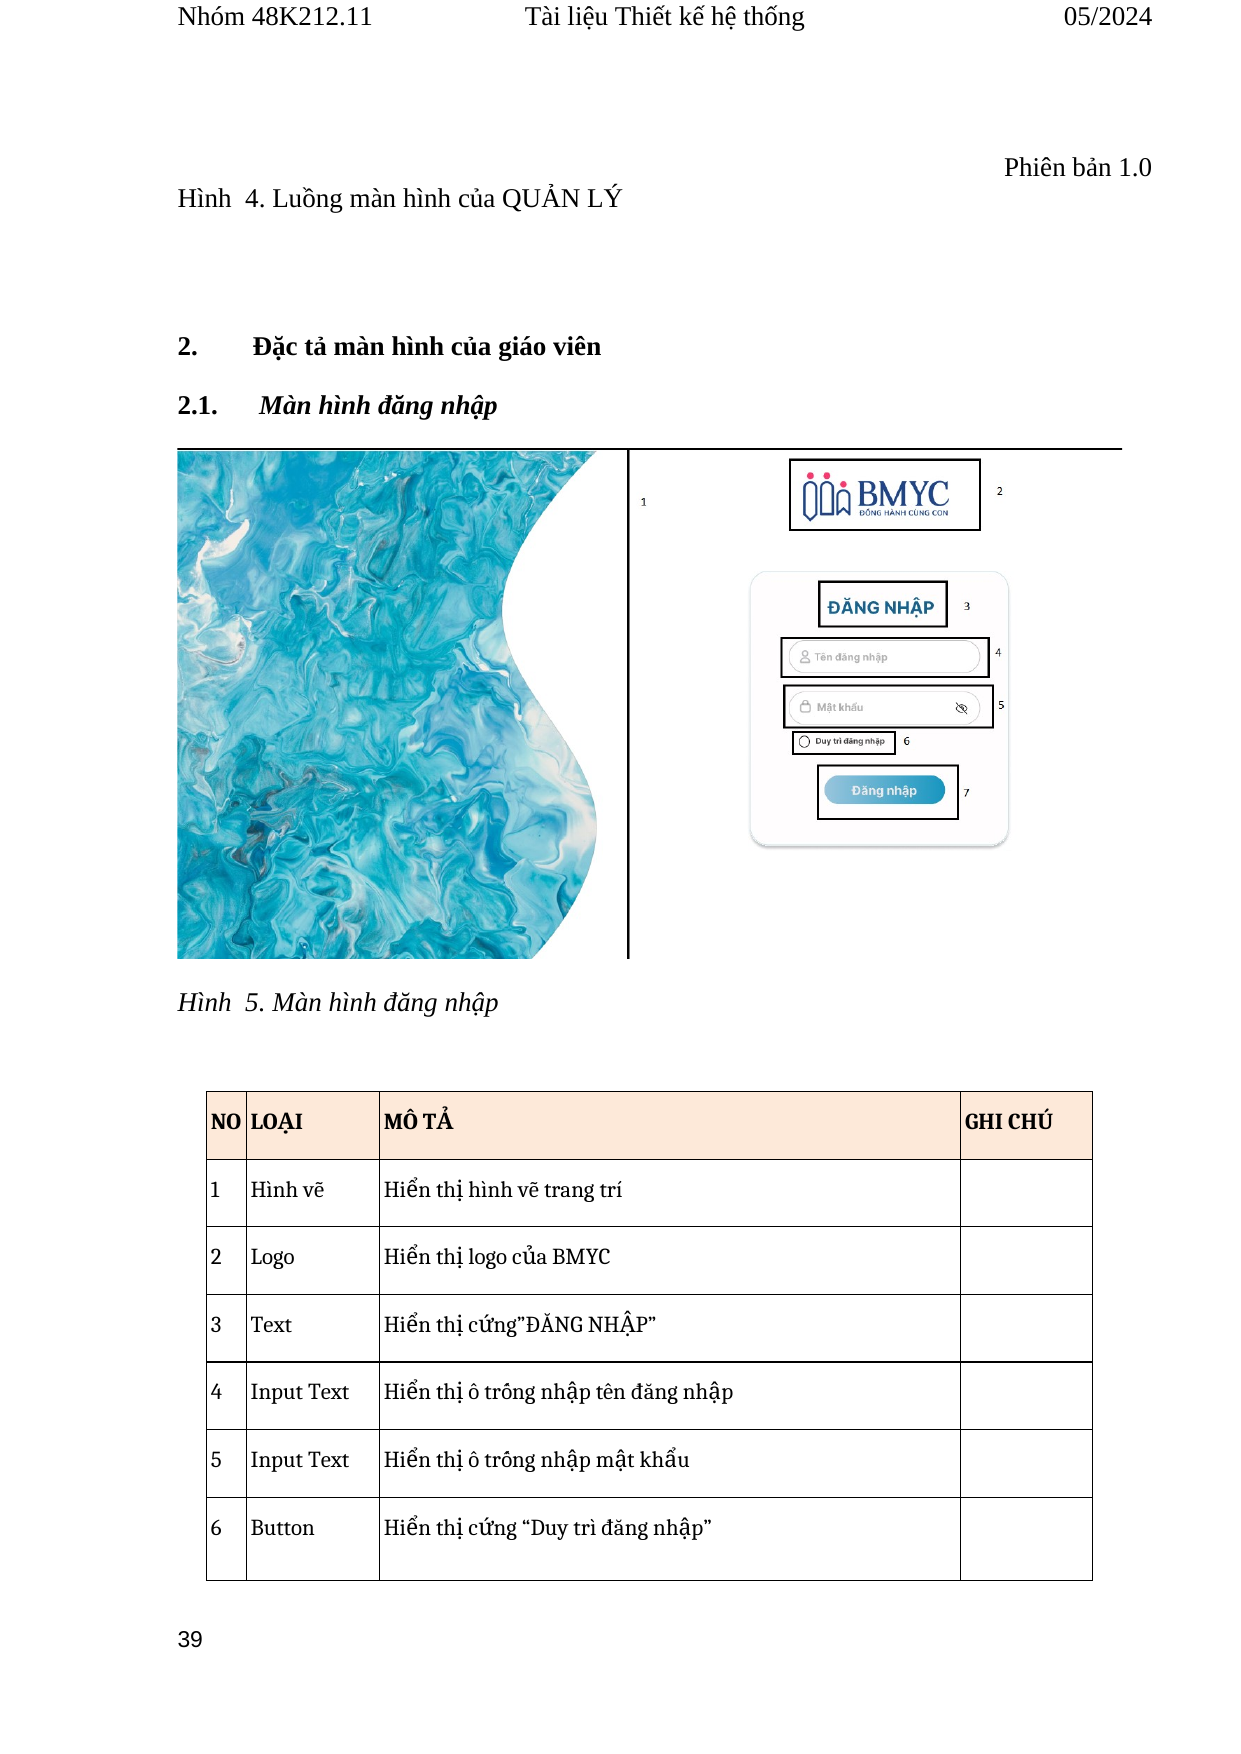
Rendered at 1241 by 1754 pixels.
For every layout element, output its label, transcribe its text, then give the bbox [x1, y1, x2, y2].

table_cell Hiển thị cứng “Duy trì đăng nhập” [380, 1498, 960, 1579]
table_cell 3 [207, 1295, 246, 1361]
table_cell Logo [247, 1227, 379, 1294]
table_cell [961, 1227, 1092, 1294]
table_cell 1 [207, 1160, 246, 1226]
picture [177, 448, 1123, 959]
table_cell Hiển thị ô trống nhập tên đăng nhập [380, 1363, 960, 1429]
table_cell Button [247, 1498, 379, 1579]
table_header GHI CHÚ [961, 1092, 1092, 1159]
table_cell Hình vẽ [247, 1160, 379, 1226]
table_header LOẠI [247, 1092, 379, 1159]
table_cell Hiển thị logo của BMYC [380, 1227, 960, 1294]
table_cell 2 [207, 1227, 246, 1294]
table_cell [961, 1498, 1092, 1579]
table_header NO [207, 1092, 246, 1159]
table_cell 6 [207, 1498, 246, 1579]
table_cell Hiển thị cứng”ĐĂNG NHẬP” [380, 1295, 960, 1361]
table_cell Hiển thị hình vẽ trang trí [380, 1160, 960, 1226]
table_cell [961, 1160, 1092, 1226]
table_cell Input Text [247, 1363, 379, 1429]
table_cell Hiển thị ô trống nhập mật khẩu [380, 1430, 960, 1497]
table_cell [961, 1363, 1092, 1429]
subtitle Màn hình đăng nhập [177, 389, 1122, 420]
table_cell Text [247, 1295, 379, 1361]
table_cell Input Text [247, 1430, 379, 1497]
subtitle Đặc tả màn hình của giáo viên [177, 330, 1122, 361]
table_cell [961, 1295, 1092, 1361]
table_cell [961, 1430, 1092, 1497]
table_cell 5 [207, 1430, 246, 1497]
table_header MÔ TẢ [380, 1092, 960, 1159]
table_cell 4 [207, 1363, 246, 1429]
